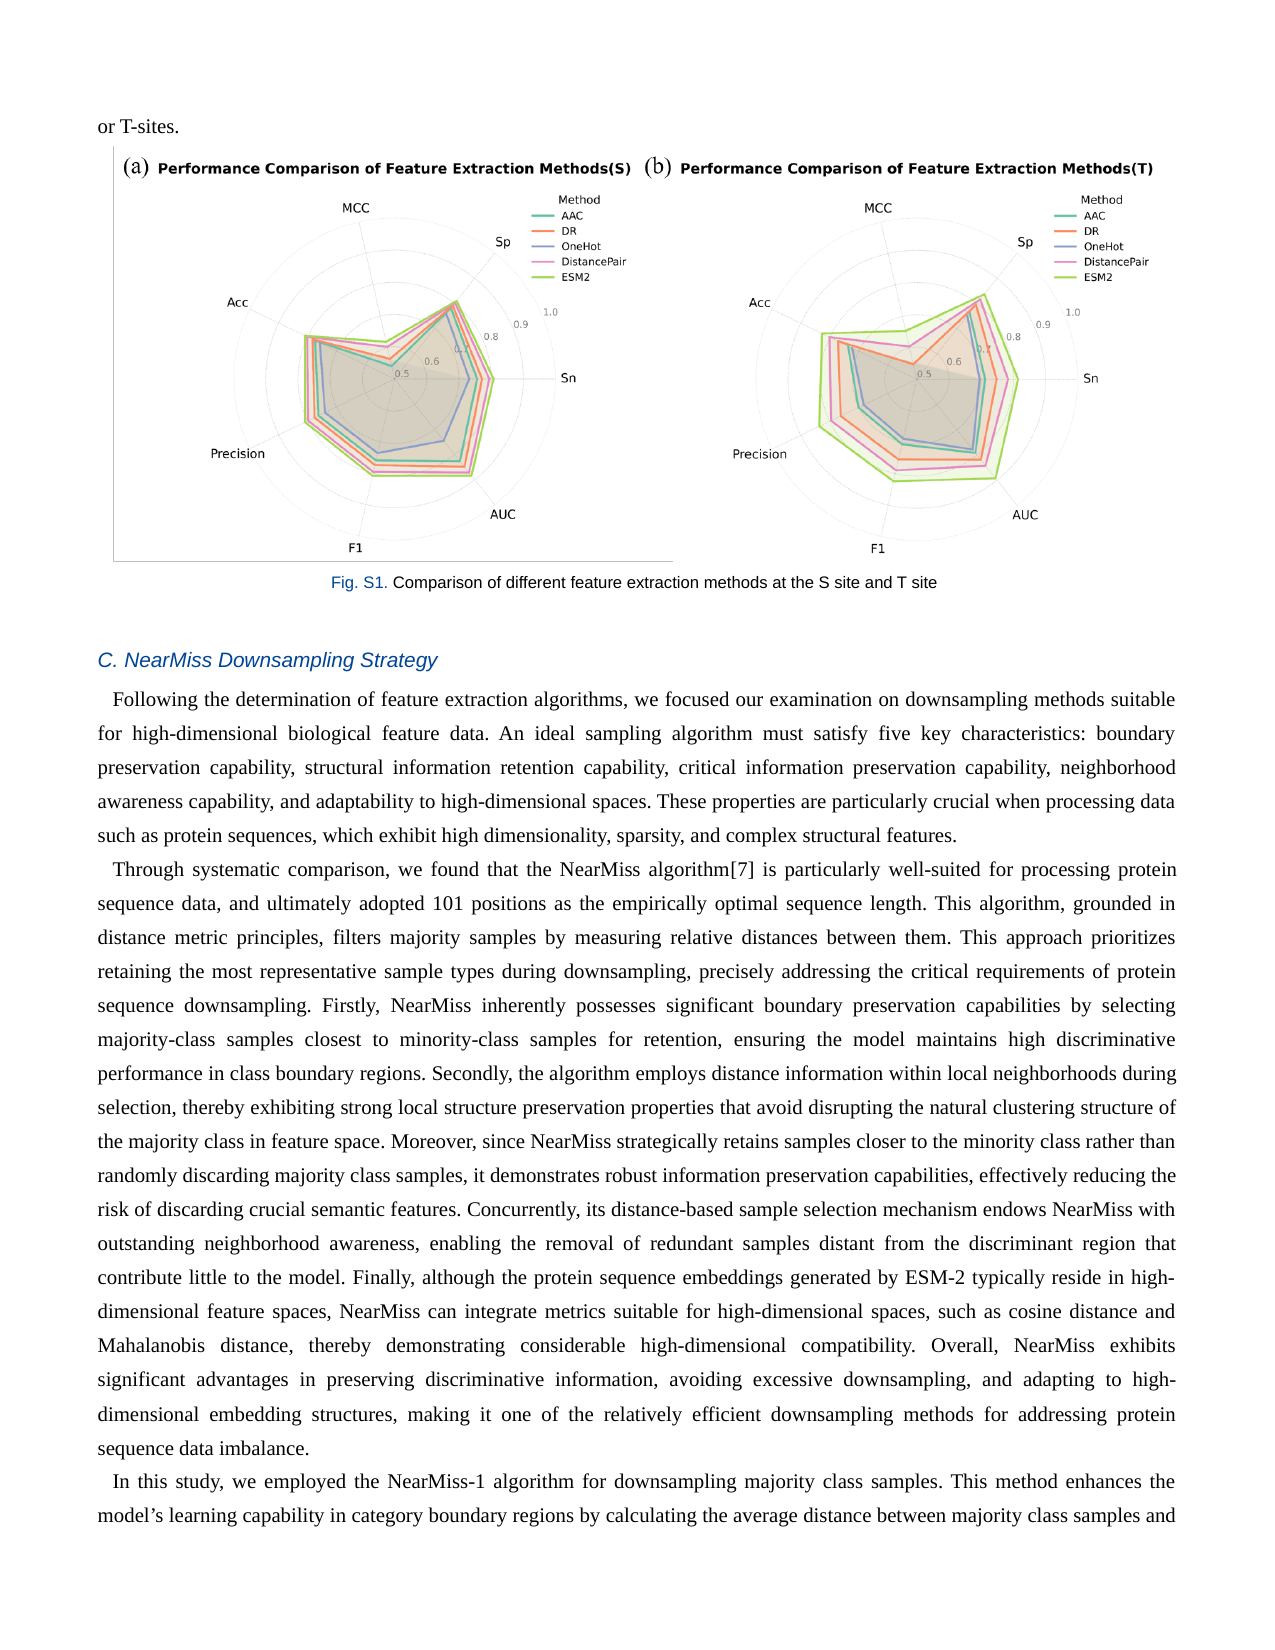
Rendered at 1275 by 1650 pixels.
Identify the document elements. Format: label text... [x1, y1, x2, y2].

table_header Fig. S1. Comparison of different feature extraction methods at the S site and T site [98, 144, 1171, 599]
picture [108, 143, 1160, 562]
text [97, 1465, 1177, 1532]
subtitle C. NearMiss Downsampling Strategy [97, 644, 1177, 676]
text Following the determination of feature extraction algorithms, we focused our examination on downsampling methods suitable for high-dimensional biological feature data. An ideal sampling algorithm must satisfy five key characteristics: boundary preservation capability, structural information retention capability, critical information preservation capability, neighborhood awareness capability, and adaptability to high-dimensional spaces. These properties are particularly crucial when processing data such as protein sequences, which exhibit high dimensionality, sparsity, and complex structural features. [97, 682, 1177, 851]
text Through systematic comparison, we found that the NearMiss algorithm[7] is particularly well-suited for processing protein sequence data, and ultimately adopted 101 positions as the empirically optimal sequence length. This algorithm, grounded in distance metric principles, filters majority samples by measuring relative distances between them. This approach prioritizes retaining the most representative sample types during downsampling, precisely addressing the critical requirements of protein sequence downsampling. Firstly, NearMiss inherently possesses significant boundary preservation capabilities by selecting majority-class samples closest to minority-class samples for retention, ensuring the model maintains high discriminative performance in class boundary regions. Secondly, the algorithm employs distance information within local neighborhoods during selection, thereby exhibiting strong local structure preservation properties that avoid disrupting the natural clustering structure of the majority class in feature space. Moreover, since NearMiss strategically retains samples closer to the minority class rather than randomly discarding majority class samples, it demonstrates robust information preservation capabilities, effectively reducing the risk of discarding crucial semantic features. Concurrently, its distance-based sample selection mechanism endows NearMiss with outstanding neighborhood awareness, enabling the removal of redundant samples distant from the discriminant region that contribute little to the model. Finally, although the protein sequence embeddings generated by ESM-2 typically reside in high-dimensional feature spaces, NearMiss can integrate metrics suitable for high-dimensional spaces, such as cosine distance and Mahalanobis distance, thereby demonstrating considerable high-dimensional compatibility. Overall, NearMiss exhibits significant advantages in preserving discriminative information, avoiding excessive downsampling, and adapting to high-dimensional embedding structures, making it one of the relatively efficient downsampling methods for addressing protein sequence data imbalance. [97, 852, 1177, 1464]
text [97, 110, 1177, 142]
